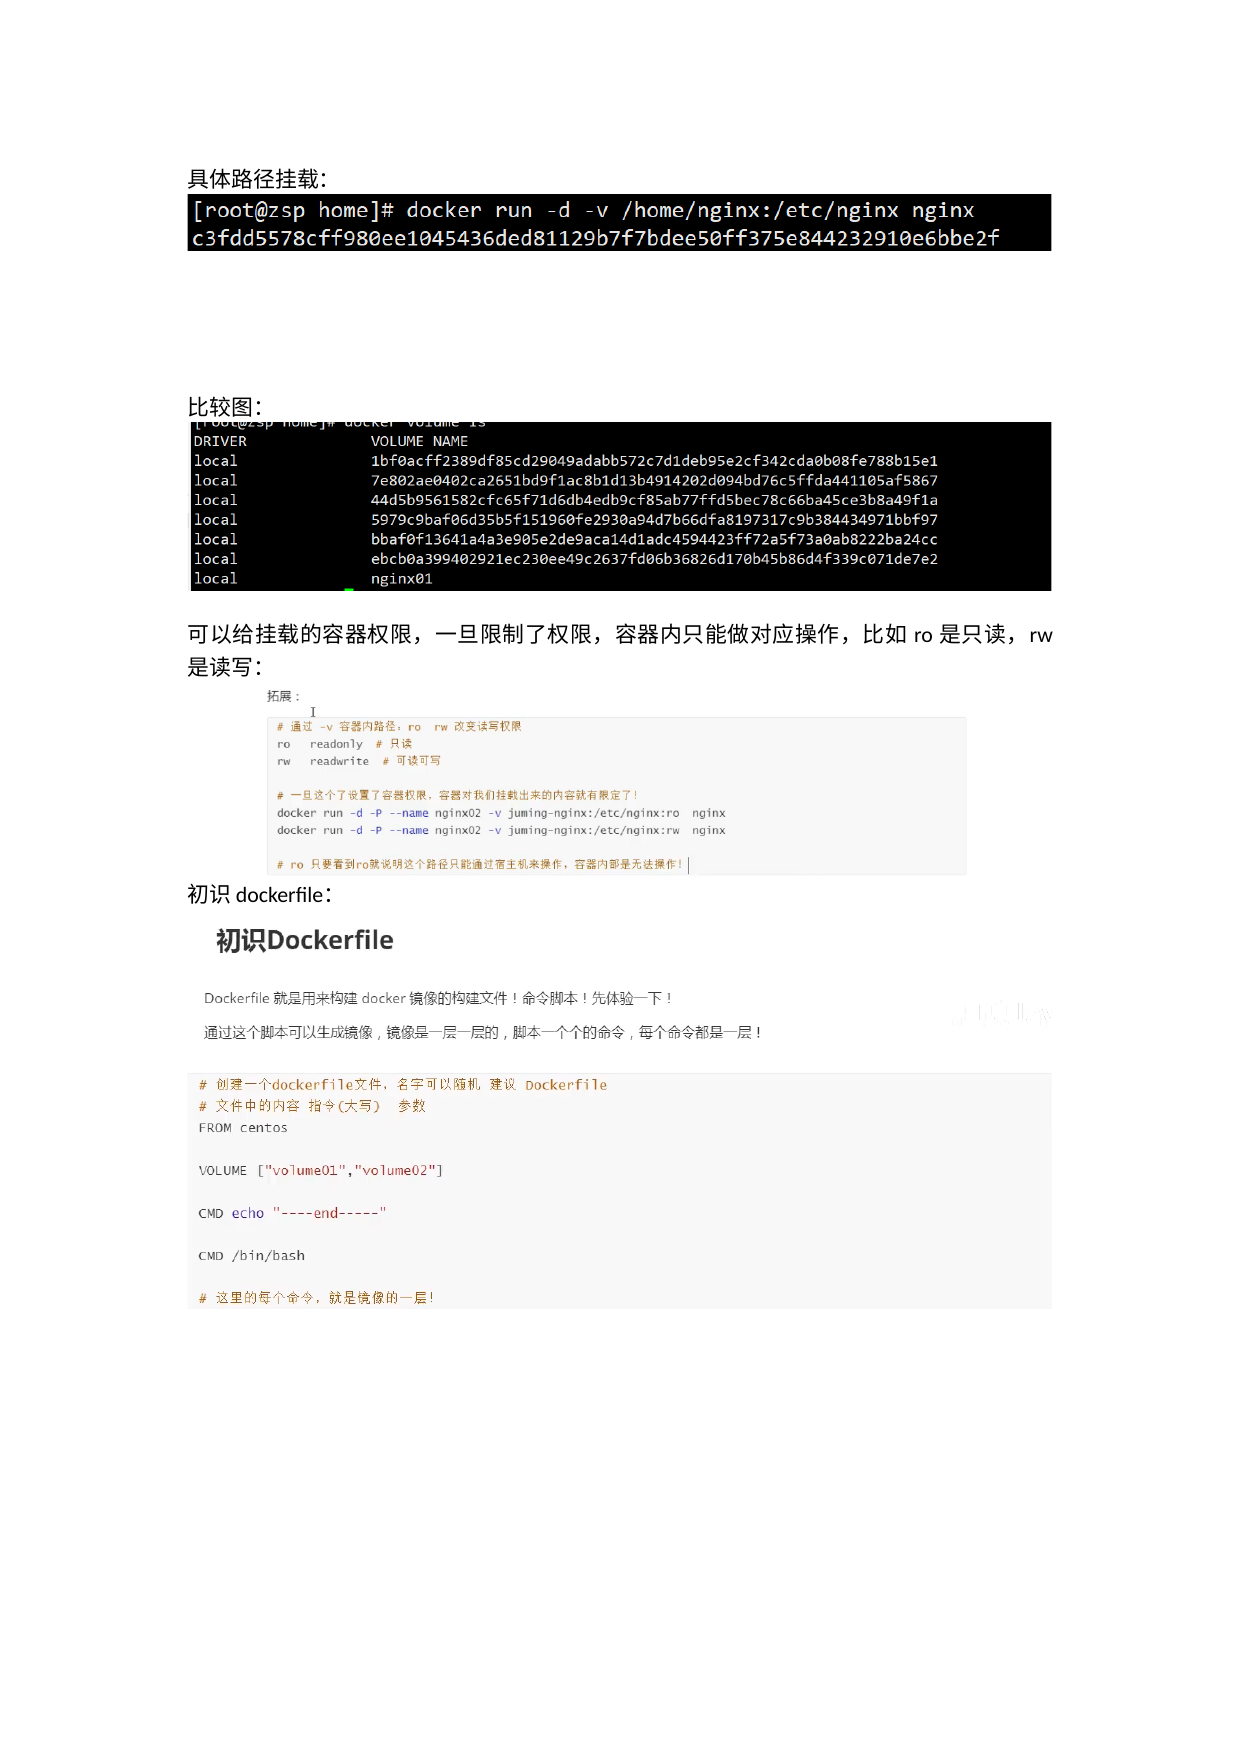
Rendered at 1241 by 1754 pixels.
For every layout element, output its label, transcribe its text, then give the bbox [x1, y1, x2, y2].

picture [187, 682, 1053, 877]
picture [187, 974, 1052, 1046]
picture [187, 422, 1052, 591]
list 初识dockerfile： [187, 877, 1053, 909]
list 比较图： [187, 389, 1053, 422]
list 具体路径挂载： [187, 162, 1053, 194]
picture [187, 194, 1052, 251]
picture [187, 909, 1052, 956]
picture [187, 1072, 1052, 1309]
list 可以给挂载的容器权限，一旦限制了权限，容器内只能做对应操作，比如ro 是只读，rw是读写： [187, 617, 1053, 682]
